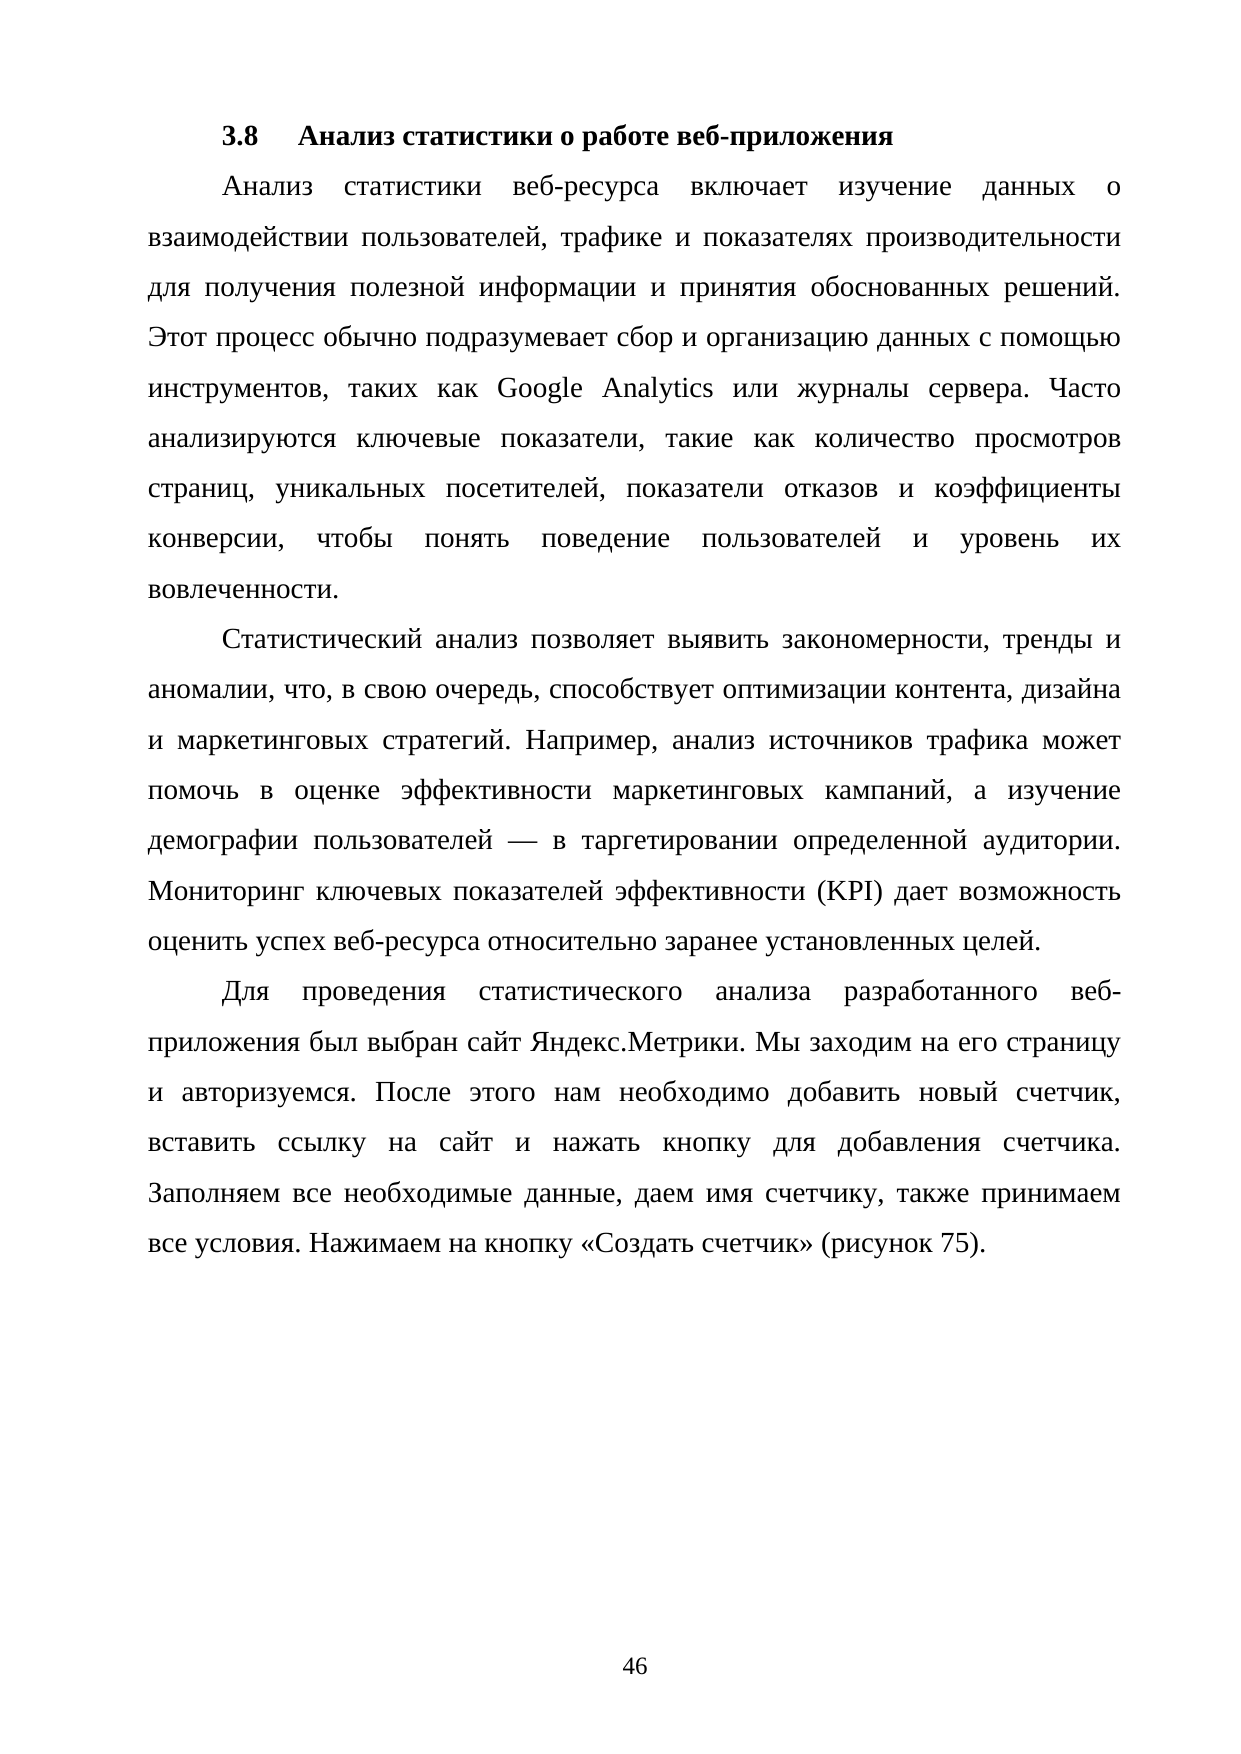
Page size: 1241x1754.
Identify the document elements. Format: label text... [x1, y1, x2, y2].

subtitle Анализ статистики о работе веб-приложения [222, 118, 1122, 152]
text Для проведения статистического анализа разработанного веб-приложения был выбран сайт Яндекс.Метрики. Мы заходим на его страницу и авторизуемся. После этого нам необходимо добавить новый счетчик, вставить ссылку на сайт и нажать кнопку для добавления счетчика. Заполняем все необходимые данные, даем имя счетчику, также принимаем все условия. Нажимаем на кнопку «Создать счетчик» (рисунок 75). [148, 973, 1122, 1258]
text Статистический анализ позволяет выявить закономерности, тренды и аномалии, что, в свою очередь, способствует оптимизации контента, дизайна и маркетинговых стратегий. Например, анализ источников трафика может помочь в оценке эффективности маркетинговых кампаний, а изучение демографии пользователей — в таргетировании определенной аудитории. Мониторинг ключевых показателей эффективности (KPI) дает возможность оценить успех веб-ресурса относительно заранее установленных целей. [148, 621, 1122, 957]
text Анализ статистики веб-ресурса включает изучение данных о взаимодействии пользователей, трафике и показателях производительности для получения полезной информации и принятия обоснованных решений. Этот процесс обычно подразумевает сбор и организацию данных с помощью инструментов, таких как Google Analytics или журналы сервера. Часто анализируются ключевые показатели, такие как количество просмотров страниц, уникальных посетителей, показатели отказов и коэффициенты конверсии, чтобы понять поведение пользователей и уровень их вовлеченности. [148, 168, 1122, 604]
